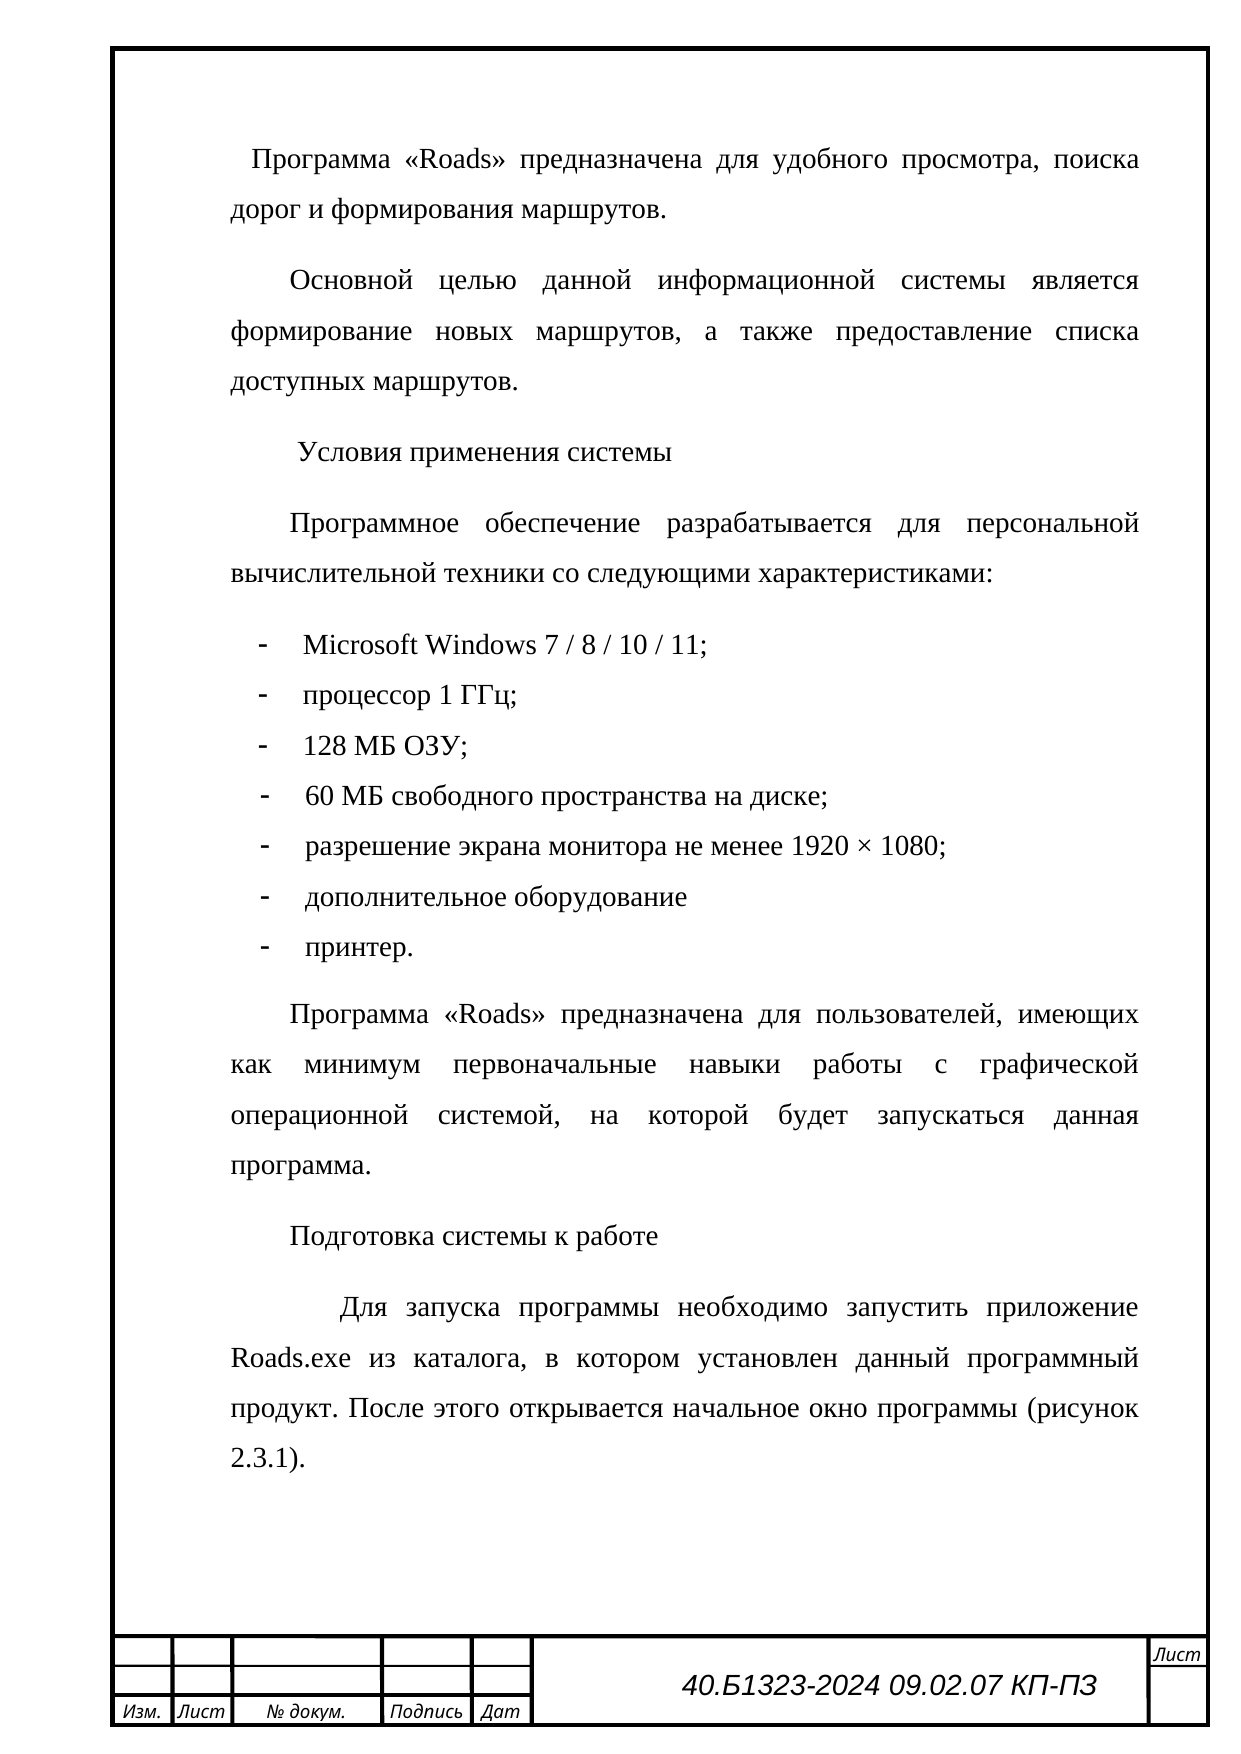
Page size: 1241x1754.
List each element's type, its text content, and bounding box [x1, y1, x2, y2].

text Основной целью данной информационной системы является формирование новых маршрутов, а также предоставление списка доступных маршрутов. [230, 262, 1140, 397]
list принтер. [260, 929, 1181, 963]
text Программное обеспечение разрабатывается для персональной вычислительной техники со следующими характеристиками: [230, 505, 1140, 589]
text Условия применения системы [230, 434, 1140, 468]
list процессор 1 ГГц; [258, 677, 1140, 711]
list дополнительное оборудование [260, 879, 1181, 912]
list разрешение экрана монитора не менее 1920 × 1080; [260, 828, 1181, 862]
text Программа «Roads» предназначена для удобного просмотра, поиска дорог и формирования маршрутов. [230, 141, 1140, 225]
list Microsoft Windows 7 / 8 / 10 / 11; [258, 627, 1140, 660]
list Для запуска программы необходимо запустить приложение Roads.exe из каталога, в котором установлен данный программный продукт. После этого открывается начальное окно программы (рисунок 2.3.1). [230, 1289, 1140, 1474]
list 128 МБ ОЗУ; [258, 728, 1140, 761]
text Подготовка системы к работе [230, 1218, 1140, 1252]
text Программа «Roads» предназначена для пользователей, имеющих как минимум первоначальные навыки работы с графической операционной системой, на которой будет запускаться данная программа. [230, 996, 1140, 1181]
list 60 МБ свободного пространства на диске; [260, 778, 1181, 812]
